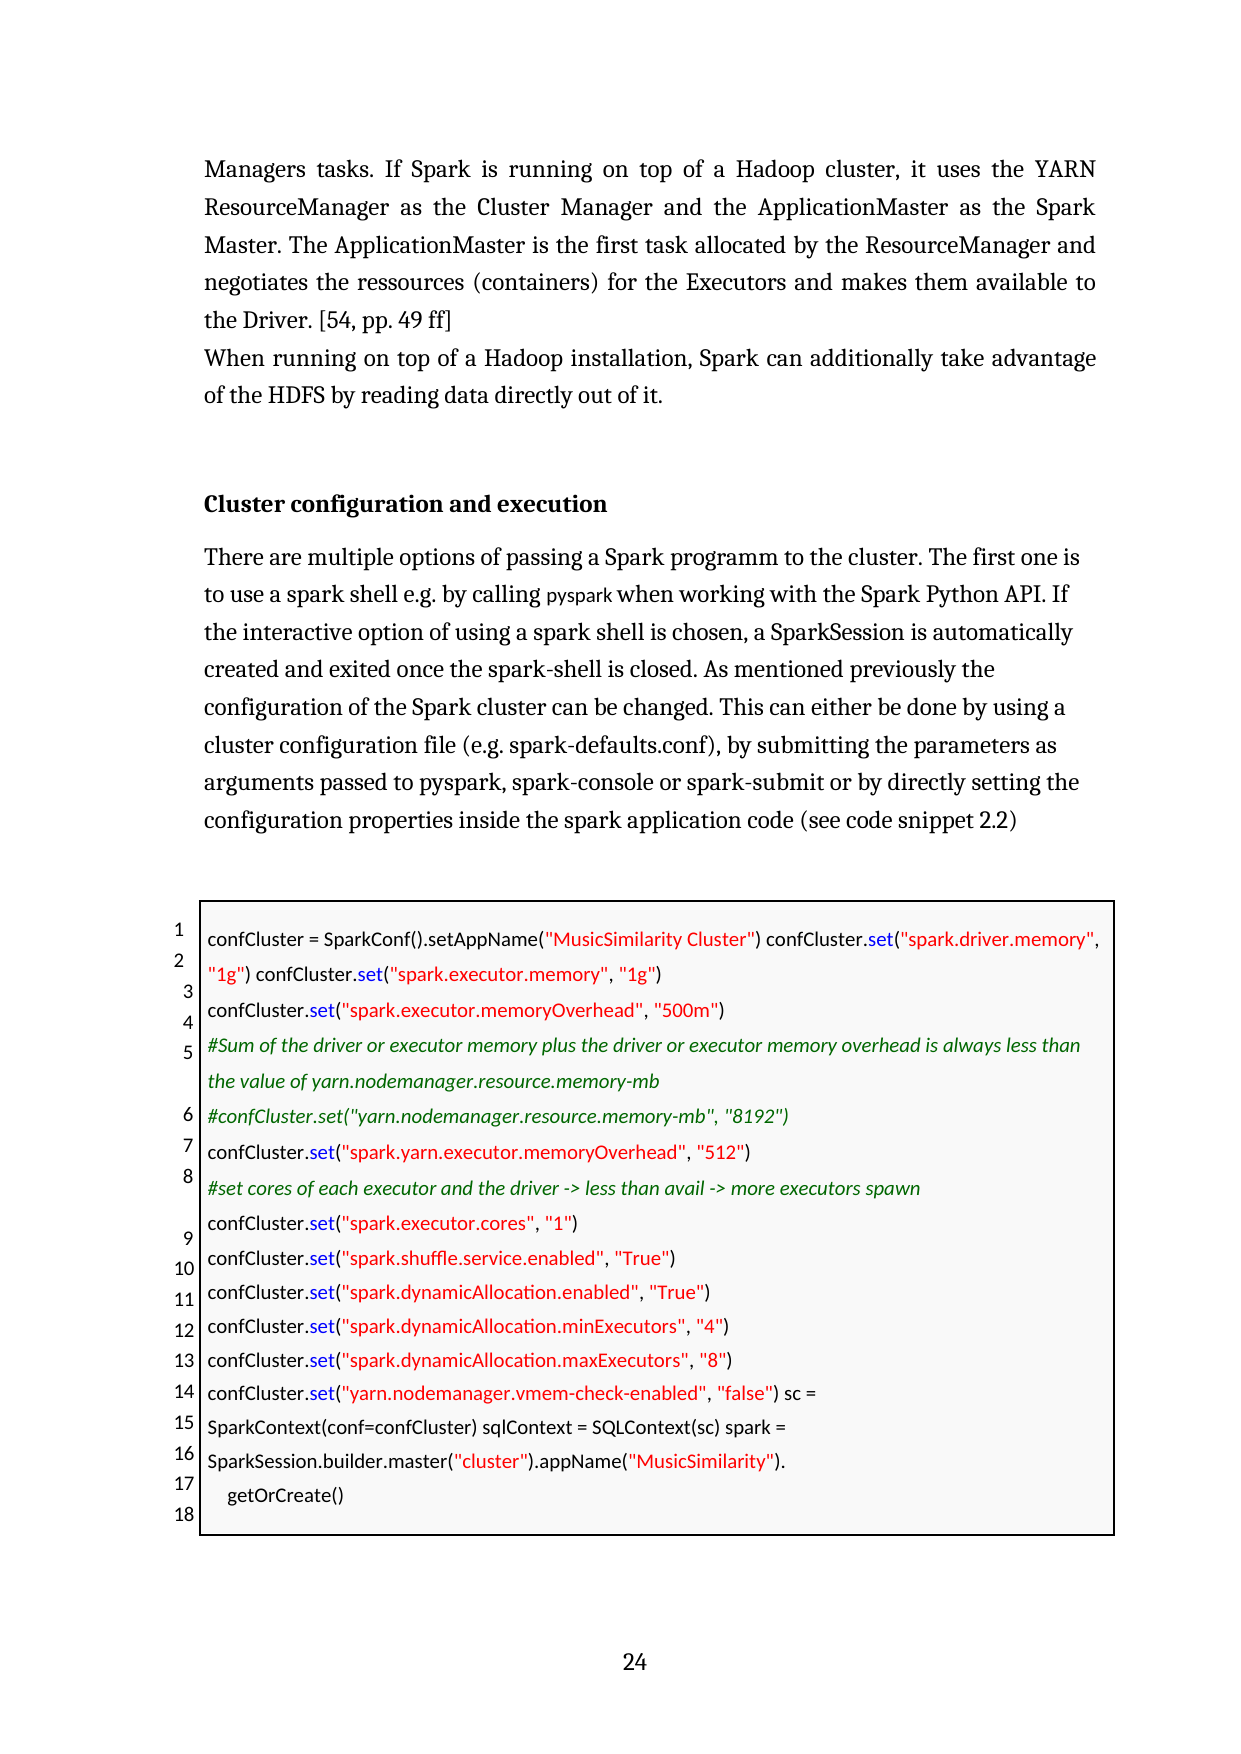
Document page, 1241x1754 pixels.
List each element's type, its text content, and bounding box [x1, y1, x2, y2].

text 16 [173, 1440, 199, 1465]
text 14 [173, 1378, 199, 1404]
table_header confCluster = SparkConf().setAppName("MusicSimilarity Cluster") confCluster.set("spark.driver.memory", "1g") confCluster.set("spark.executor.memory", "1g") confCluster.set("spark.executor.memoryOverhead", "500m") #Sum of the driver or executor memory plus the driver or executor memory overhead is always less than the value of yarn.nodemanager.resource.memory-mb #confCluster.set("yarn.nodemanager.resource.memory-mb", "8192") confCluster.set("spark.yarn.executor.memoryOverhead", "512") #set cores of each executor and the driver -> less than avail -> more executors spawn confCluster.set("spark.executor.cores", "1") confCluster.set("spark.shuffle.service.enabled", "True") confCluster.set("spark.dynamicAllocation.enabled", "True") confCluster.set("spark.dynamicAllocation.minExecutors", "4") confCluster.set("spark.dynamicAllocation.maxExecutors", "8") confCluster.set("yarn.nodemanager.vmem-check-enabled", "false") sc = SparkContext(conf=confCluster) sqlContext = SQLContext(sc) spark = SparkSession.builder.master("cluster").appName("MusicSimilarity"). getOrCreate() [201, 902, 1113, 1533]
text 12 [173, 1317, 199, 1342]
text 10 [173, 1256, 199, 1281]
text 5 [183, 1039, 199, 1065]
text When running on top of a Hadoop installation, Spark can additionally take advantage of the HDFS by reading data directly out of it. [204, 344, 1097, 410]
text 18 [173, 1501, 199, 1527]
text 13 [173, 1348, 199, 1373]
text 1 [173, 917, 199, 942]
subtitle Cluster configuration and execution [204, 490, 1098, 519]
text 17 [173, 1471, 199, 1496]
text 9 [183, 1225, 199, 1250]
text 11 [173, 1286, 199, 1312]
text 15 [173, 1409, 199, 1434]
text 2 [173, 947, 199, 973]
text There are multiple options of passing a Spark programm to the cluster. The first one is to use a spark shell e.g. by calling pyspark when working with the Spark Python API. If the interactive option of using a spark shell is chosen, a SparkSession is automatically created and exited once the spark-shell is closed. As mentioned previously the configuration of the Spark cluster can be changed. This can either be done by using a cluster configuration file (e.g. spark-defaults.conf), by submitting the parameters as arguments passed to pyspark, spark-console or spark-submit or by directly setting the configuration properties inside the spark application code (see code snippet 2.2) [204, 542, 1098, 834]
text 8 [183, 1163, 199, 1188]
text 4 [183, 1009, 199, 1034]
text 6 [183, 1101, 199, 1127]
text 3 [183, 978, 199, 1003]
text 7 [183, 1132, 199, 1158]
text Managers tasks. If Spark is running on top of a Hadoop cluster, it uses the YARN ResourceManager as the Cluster Manager and the ApplicationMaster as the Spark Master. The ApplicationMaster is the first task allocated by the ResourceManager and negotiates the ressources (containers) for the Executors and makes them available to the Driver. [54, pp. 49 ff] [204, 155, 1097, 334]
